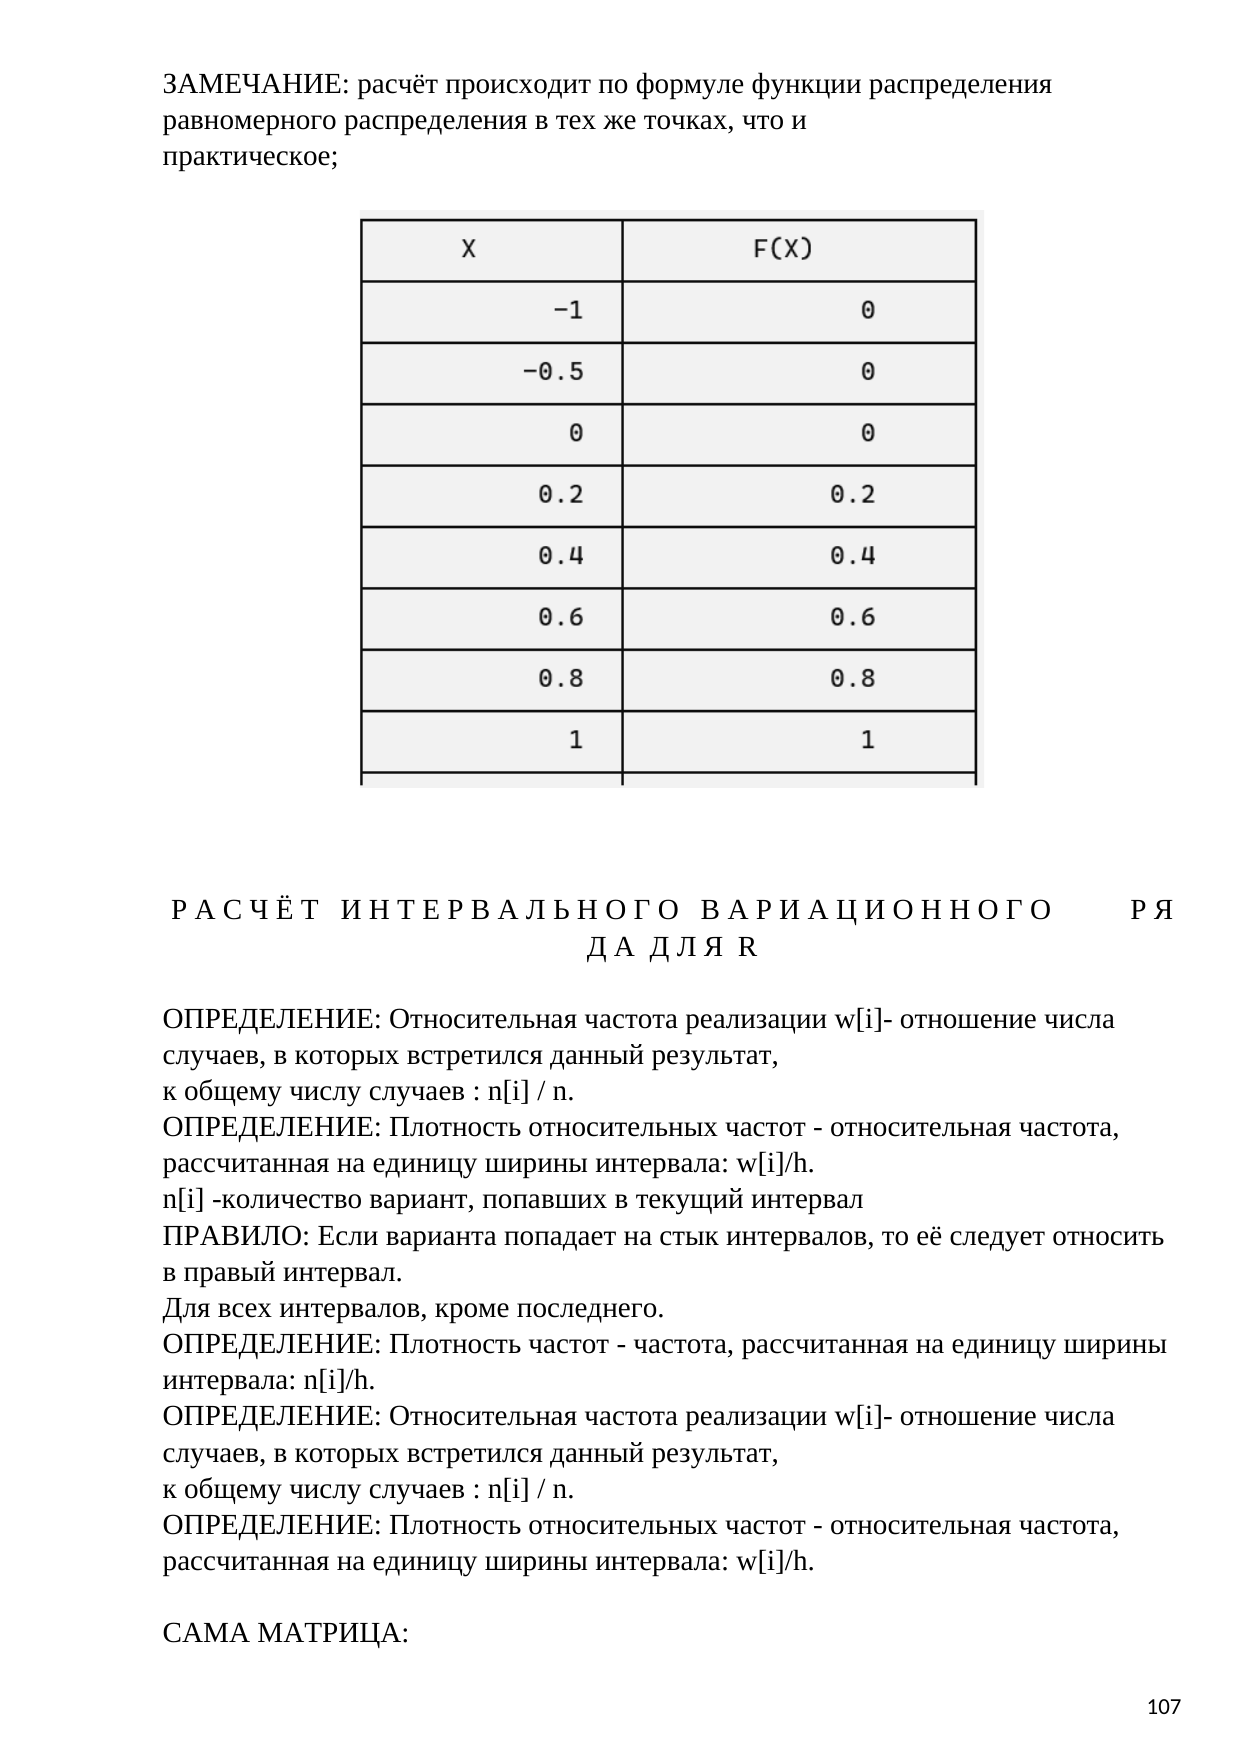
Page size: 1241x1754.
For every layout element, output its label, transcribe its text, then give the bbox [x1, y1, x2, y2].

text ОПРЕДЕЛЕНИЕ: Плотность относительных частот - относительная частота, рассчитанная на единицу ширины интервала: w[i]/h. [162, 1109, 1181, 1179]
text n[i] -количество вариант, попавших в текущий интервал [162, 1182, 1181, 1215]
picture [359, 210, 985, 788]
text практическое; [162, 138, 1181, 172]
text ЗАМЕЧАНИЕ: расчёт происходит по формуле функции распределения равномерного распределения в тех же точках, что и [162, 66, 1181, 135]
text ОПРЕДЕЛЕНИЕ: Плотность относительных частот - относительная частота, рассчитанная на единицу ширины интервала: w[i]/h. [162, 1507, 1181, 1577]
text к общему числу случаев : n[i] / n. [162, 1471, 1181, 1504]
text Для всех интервалов, кроме последнего. [162, 1290, 1181, 1324]
text САМА МАТРИЦА: [162, 1615, 1181, 1649]
text к общему числу случаев : n[i] / n. [162, 1073, 1181, 1107]
text ОПРЕДЕЛЕНИЕ: Плотность частот - частота, рассчитанная на единицу ширины интервала: n[i]/h. [162, 1326, 1181, 1396]
text ОПРЕДЕЛЕНИЕ: Относительная частота реализации w[i]- отношение числа случаев, в которых встретился данный результат, [162, 1398, 1181, 1468]
text Р А С Ч Ё Т И Н Т Е Р В А Л Ь Н О Г О В А Р И А Ц И О Н Н О Г О ///////Р Я Д А Д Л Я R [162, 892, 1181, 962]
text ПРАВИЛО: Если варианта попадает на стык интервалов, то её следует относить в правый интервал. [162, 1218, 1181, 1287]
text ОПРЕДЕЛЕНИЕ: Относительная частота реализации w[i]- отношение числа случаев, в которых встретился данный результат, [162, 1001, 1181, 1071]
